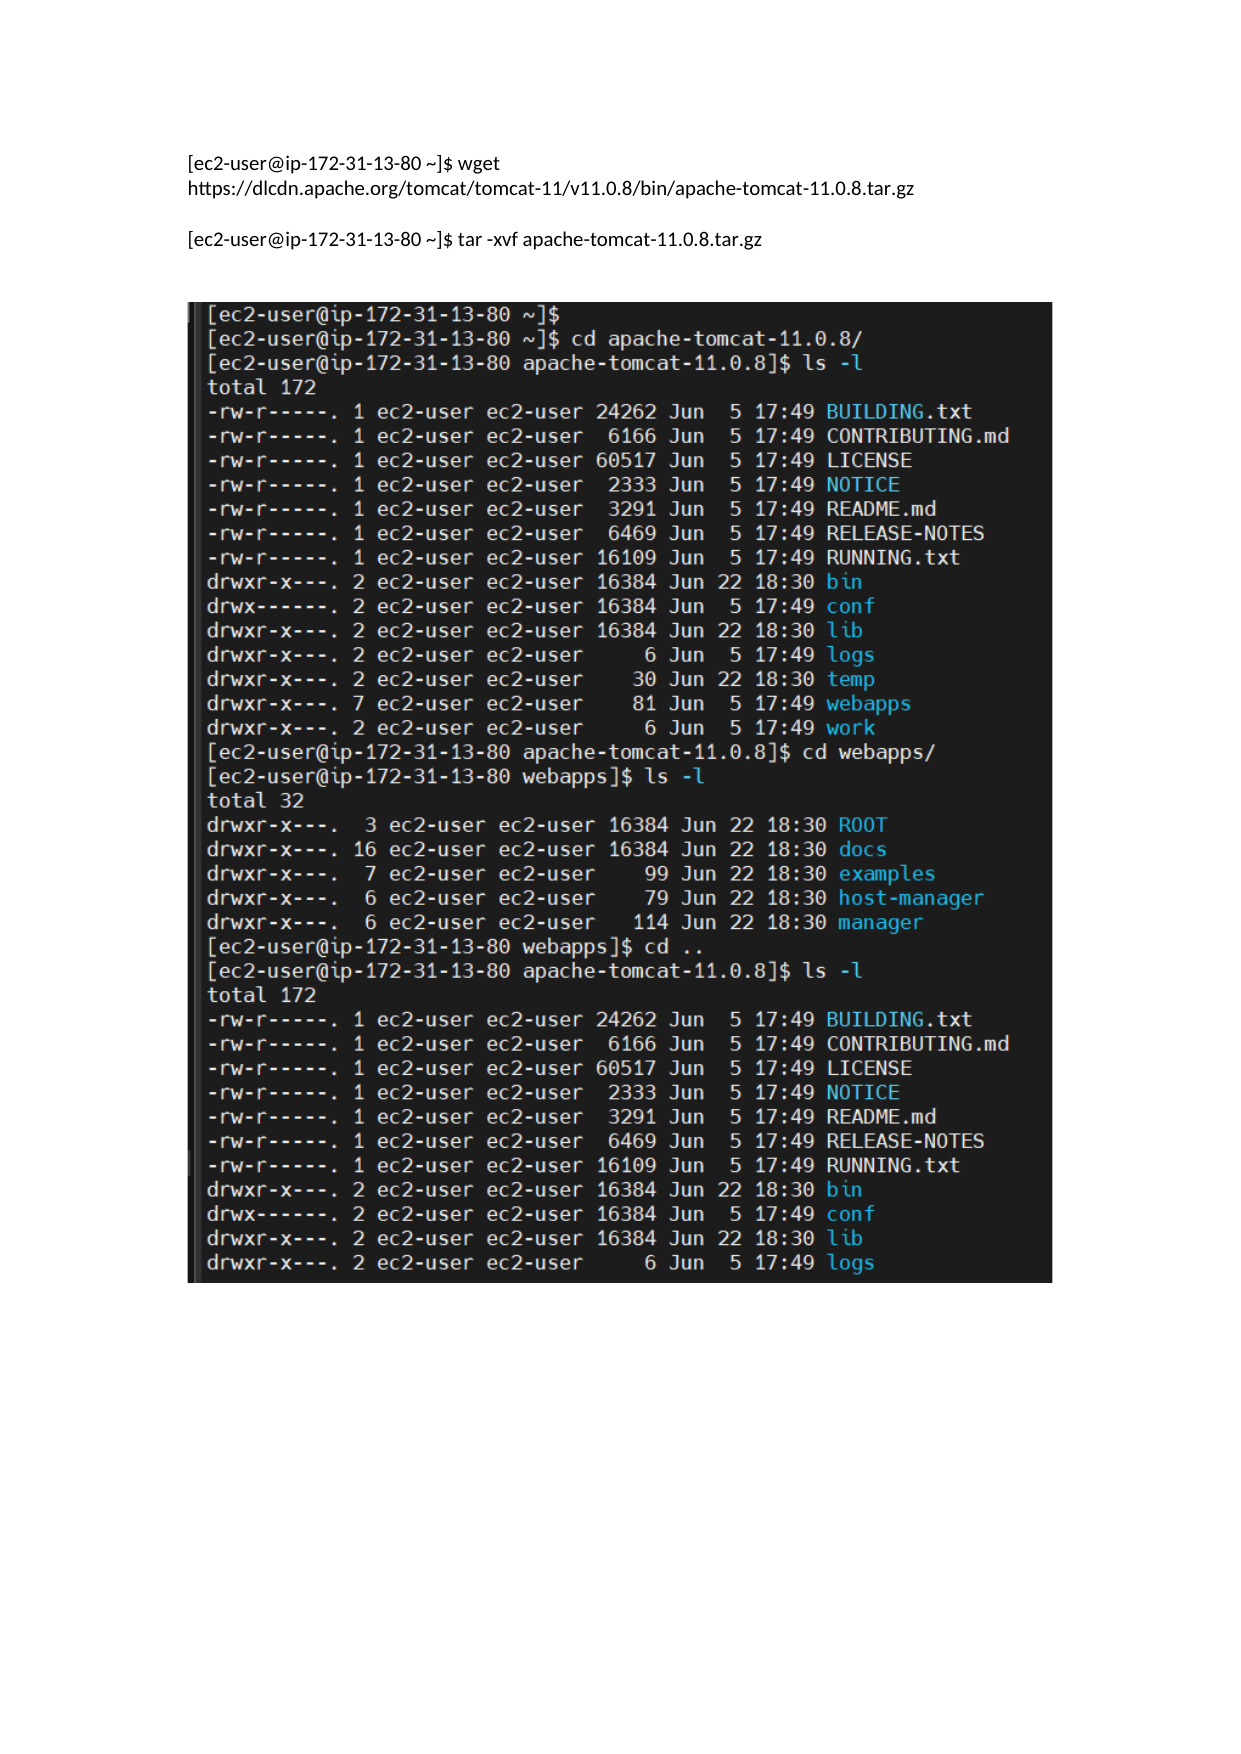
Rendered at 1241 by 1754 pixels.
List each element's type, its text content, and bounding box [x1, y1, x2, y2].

text [ec2-user@ip-172-31-13-80 ~]$ wget https://dlcdn.apache.org/tomcat/tomcat-11/v11.0.8/bin/apache-tomcat-11.0.8.tar.gz [187, 150, 1053, 201]
text [ec2-user@ip-172-31-13-80 ~]$ tar -xvf apache-tomcat-11.0.8.tar.gz [187, 226, 1053, 252]
picture [187, 302, 1053, 1283]
